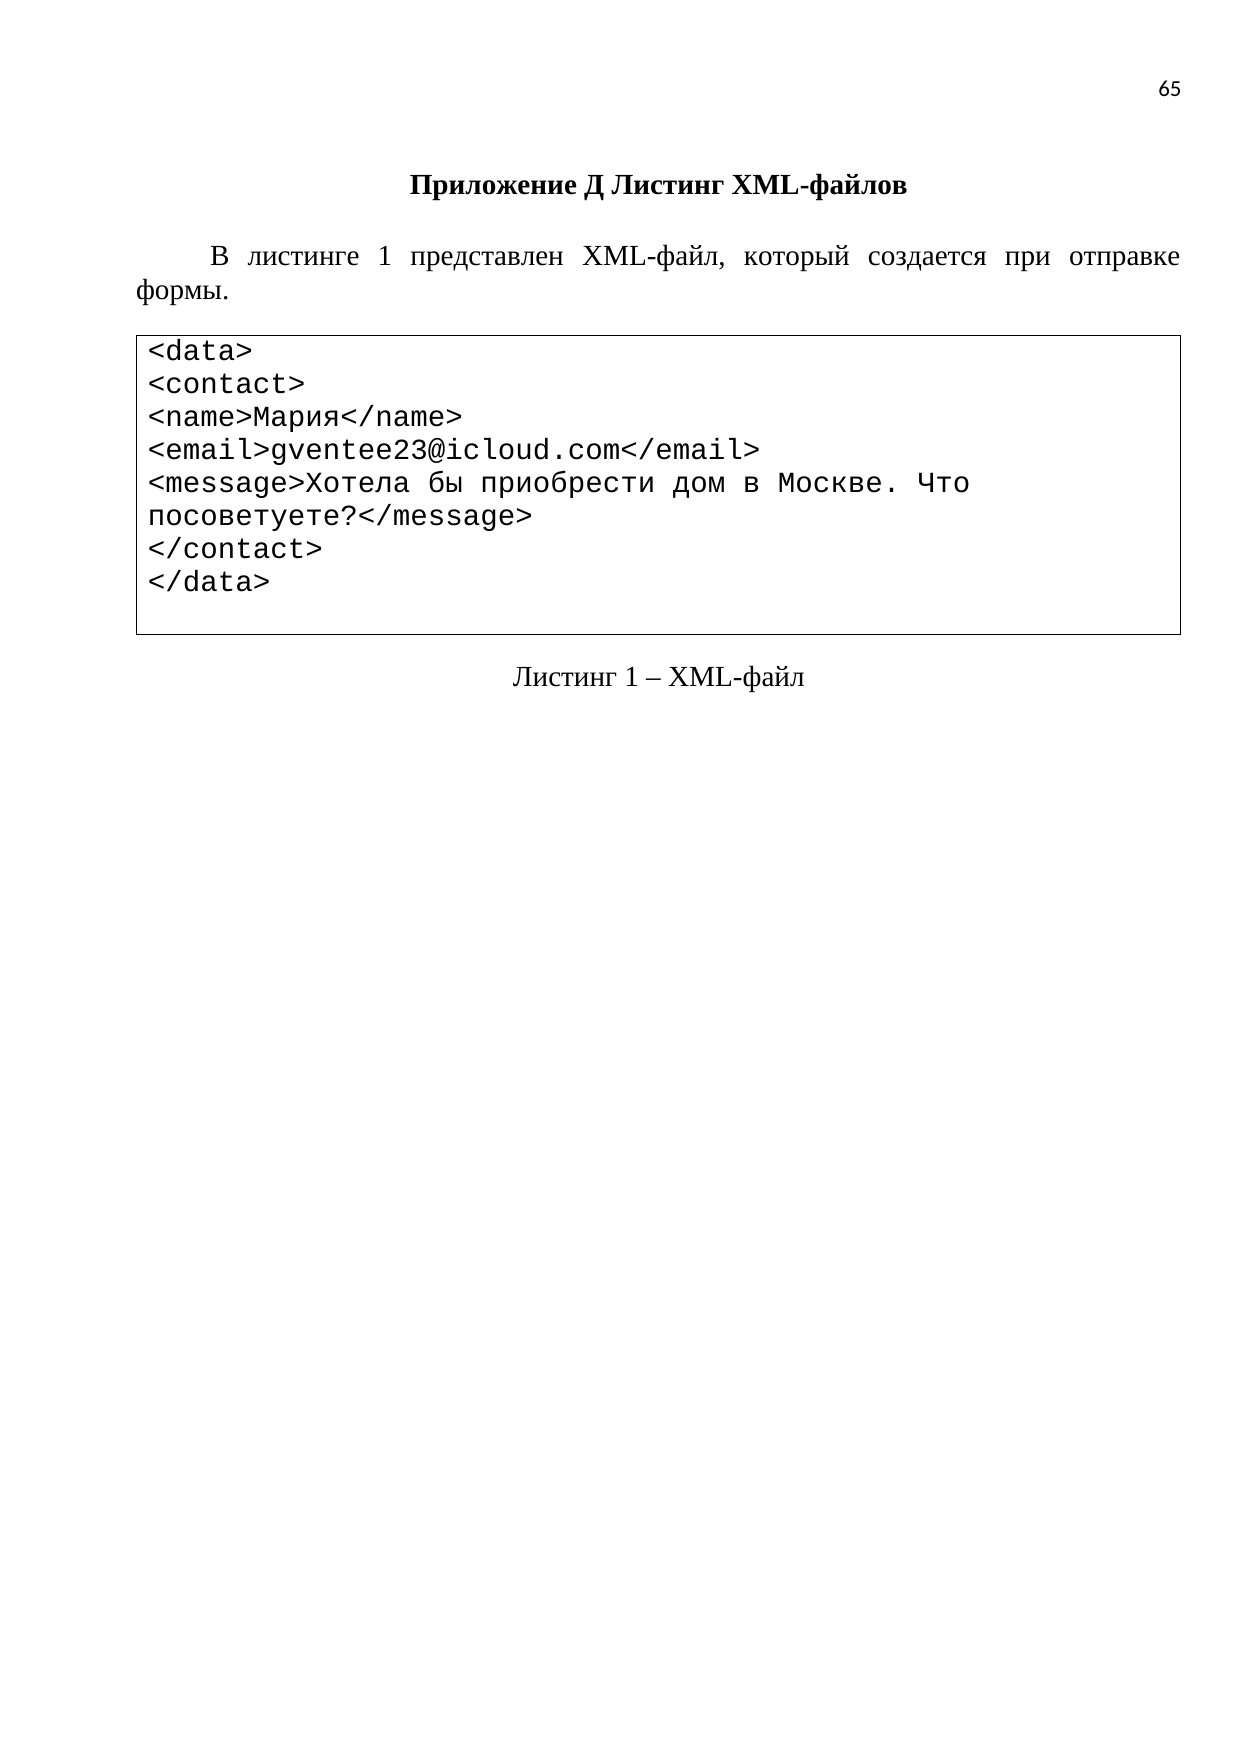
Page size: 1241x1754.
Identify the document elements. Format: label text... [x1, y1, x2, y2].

table_header <data> <contact> <name>Мария</name> <email>gventee23@icloud.com</email> <message>Хотела бы приобрести дом в Москве. Что посоветуете?</message> </contact> </data> [137, 336, 1180, 633]
text Листинг 1 – XML-файл [136, 659, 1181, 693]
text В листинге 1 представлен XML-файл, который создается при отправке формы. [136, 238, 1181, 306]
text Приложение Д Листинг XML-файлов [136, 167, 1181, 201]
